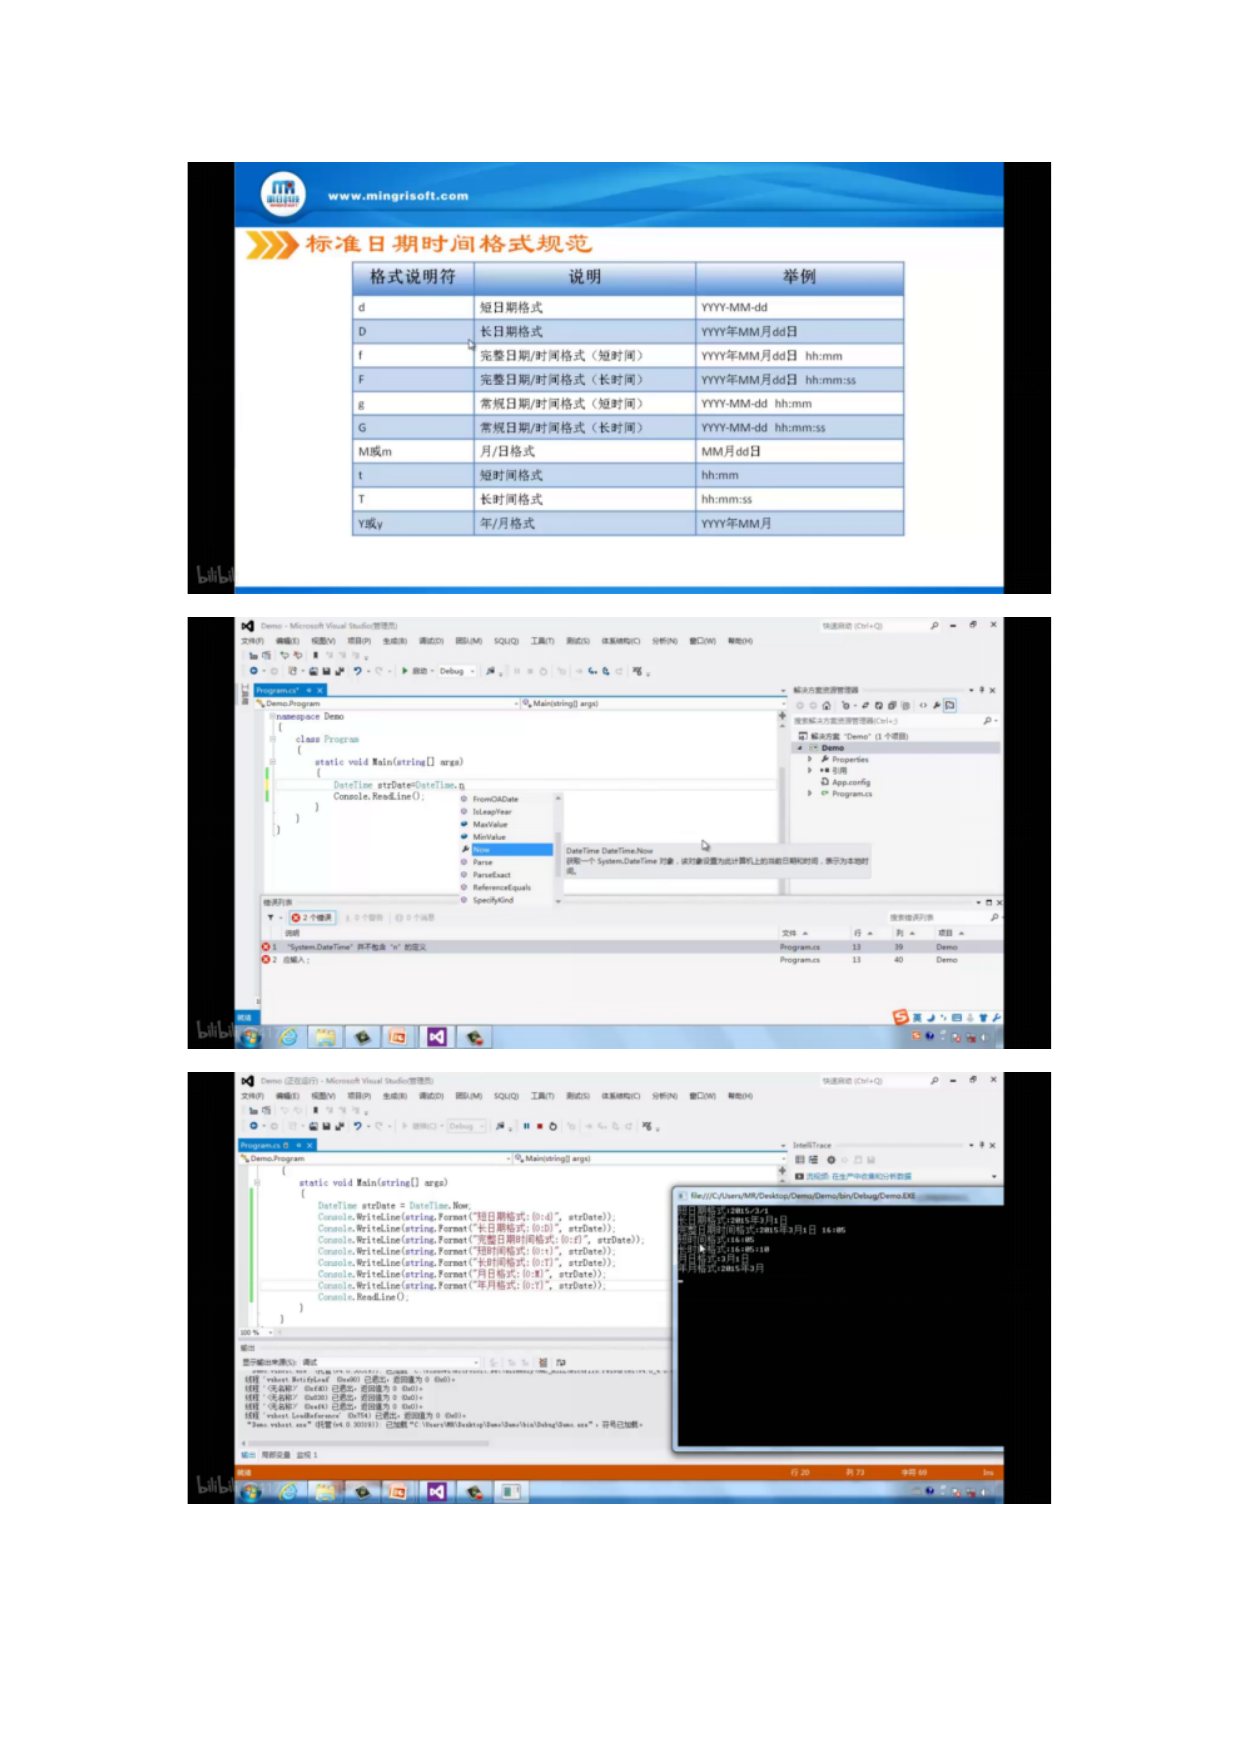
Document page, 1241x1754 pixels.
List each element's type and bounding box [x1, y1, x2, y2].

picture [187, 1072, 1052, 1504]
picture [187, 162, 1052, 594]
picture [187, 617, 1052, 1049]
